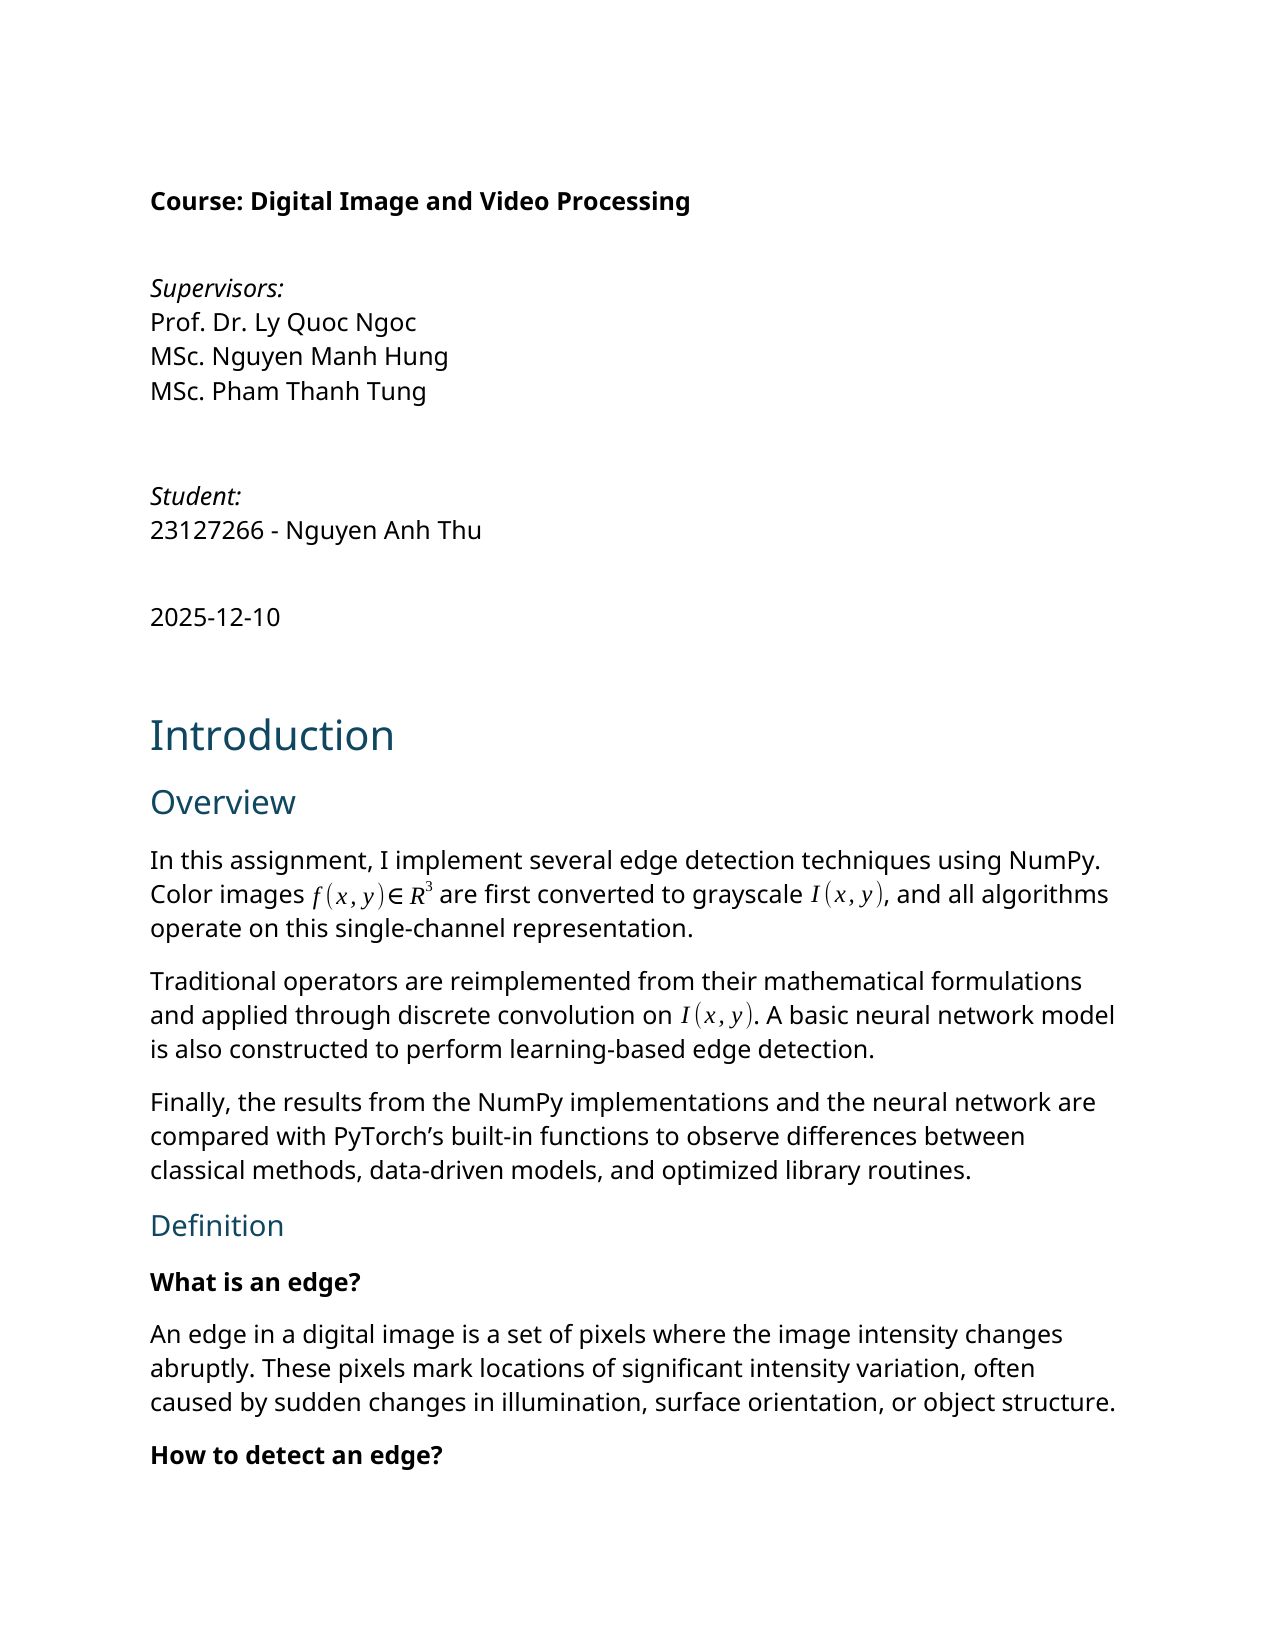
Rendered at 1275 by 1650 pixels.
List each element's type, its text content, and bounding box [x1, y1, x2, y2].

text 2025-12-10 [150, 566, 1125, 668]
text How to detect an edge? [150, 1438, 1125, 1472]
text Course: Digital Image and Video Processing [150, 150, 1125, 252]
text Traditional operators are reimplemented from their mathematical formulations and applied through discrete convolution on . A basic neural network model is also constructed to perform learning-based edge detection. [150, 964, 1125, 1066]
text An edge in a digital image is a set of pixels where the image intensity changes abruptly. These pixels mark locations of significant intensity variation, often caused by sudden changes in illumination, surface orientation, or object structure. [150, 1317, 1125, 1419]
text In this assignment, I implement several edge detection techniques using NumPy. Color images are first converted to grayscale , and all algorithms operate on this single-channel representation. [150, 843, 1125, 945]
text What is an edge? [150, 1264, 1125, 1298]
text Finally, the results from the NumPy implementations and the neural network are compared with PyTorch’s built-in functions to observe differences between classical methods, data-driven models, and optimized library routines. [150, 1085, 1125, 1187]
subtitle Overview [150, 779, 1125, 824]
subtitle Definition [150, 1206, 1125, 1245]
text Student: 23127266 - Nguyen Anh Thu [150, 479, 1125, 547]
text Supervisors: Prof. Dr. Ly Quoc Ngoc MSc. Nguyen Manh Hung MSc. Pham Thanh Tung [150, 271, 1125, 407]
subtitle Introduction [150, 705, 1125, 762]
